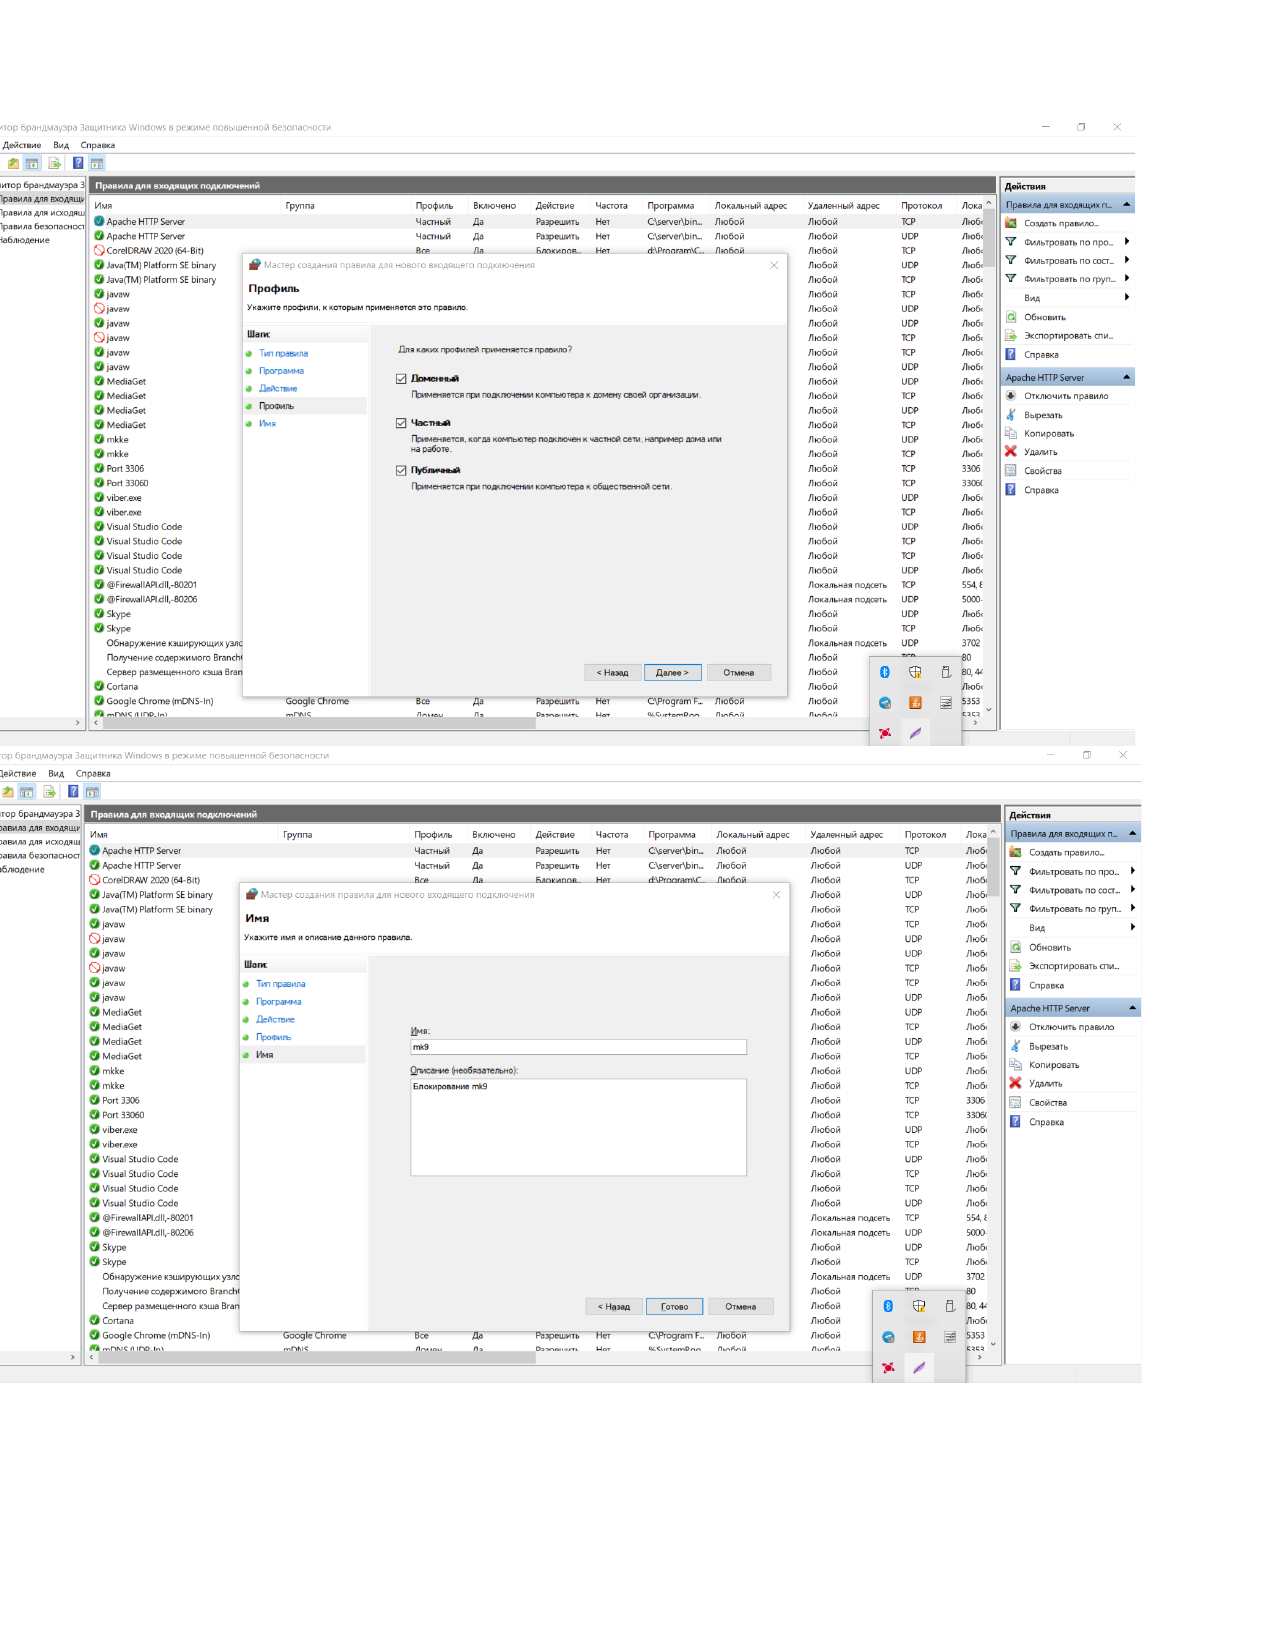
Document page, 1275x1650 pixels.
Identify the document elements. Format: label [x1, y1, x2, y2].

picture [0, 118, 1142, 1383]
